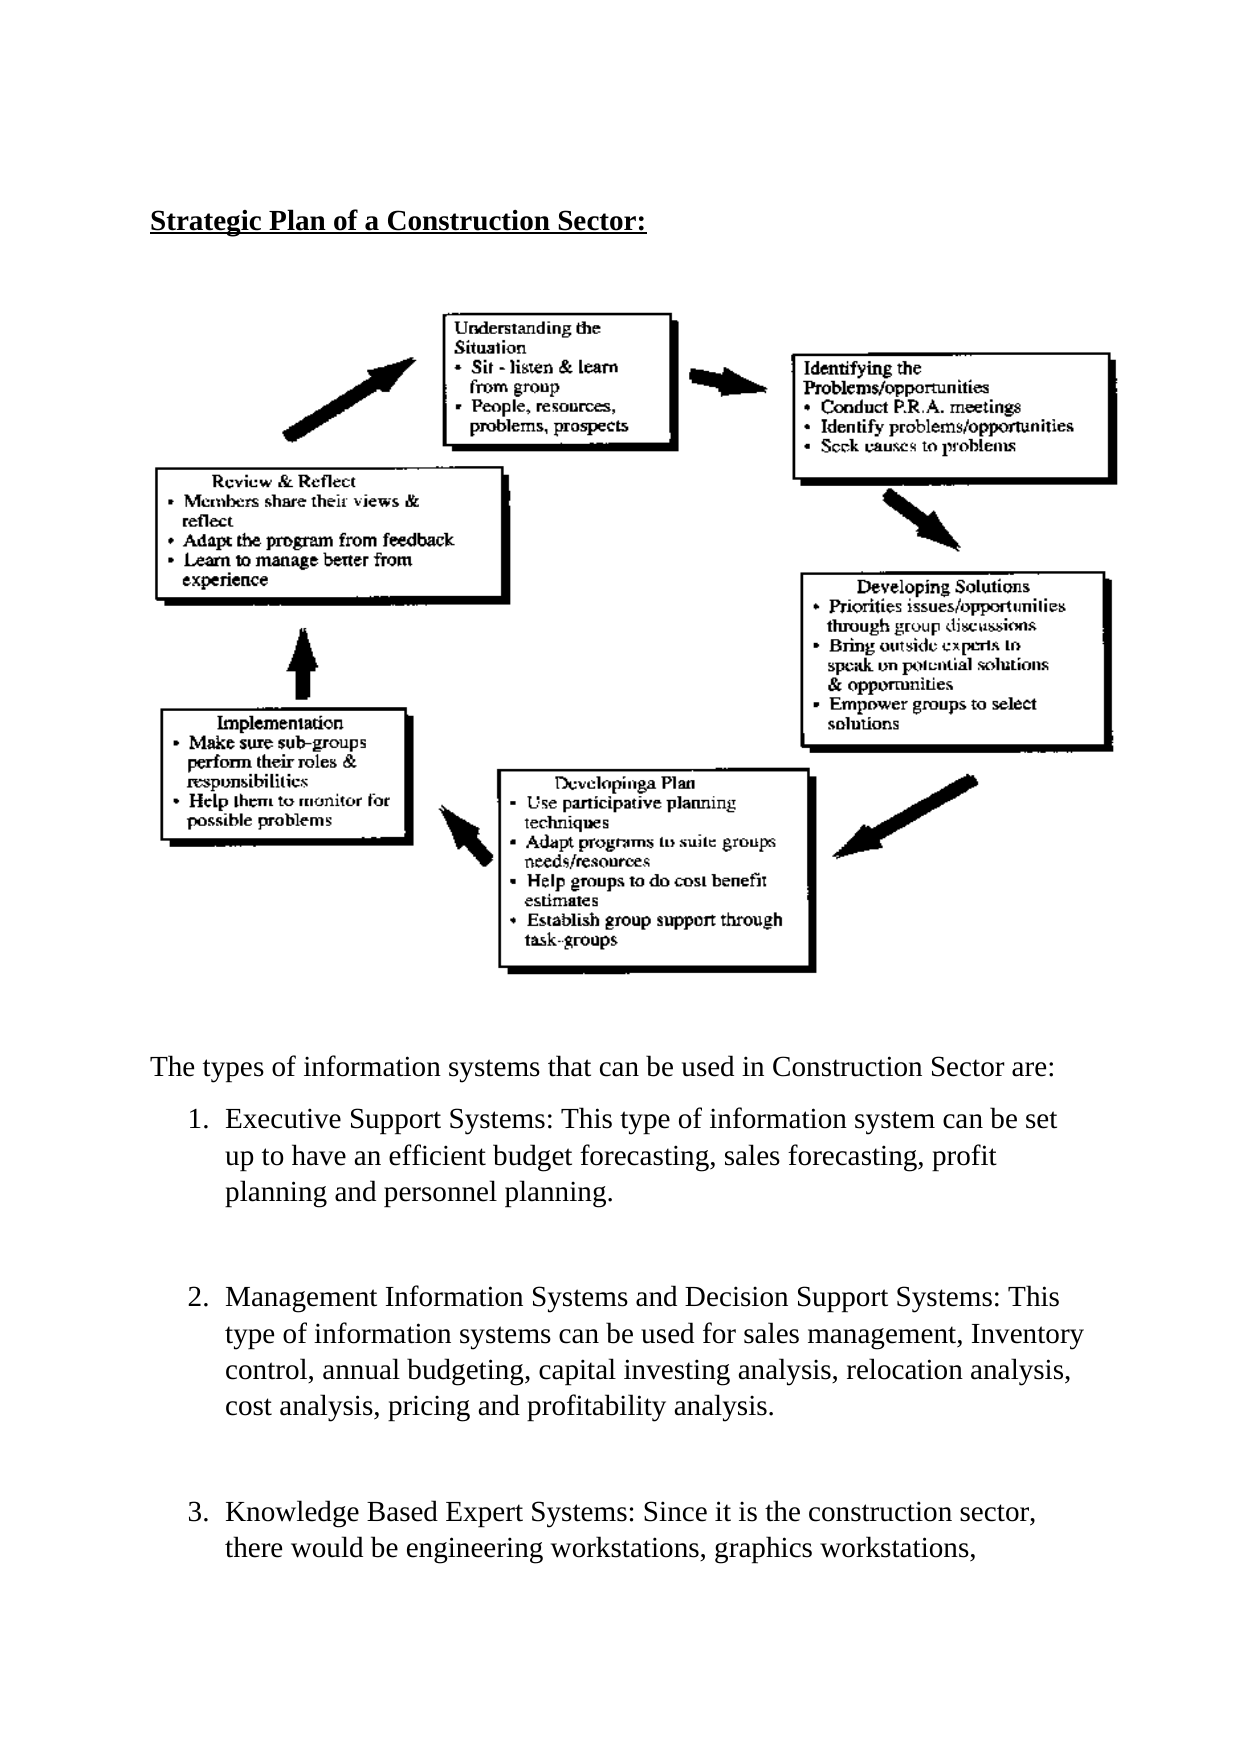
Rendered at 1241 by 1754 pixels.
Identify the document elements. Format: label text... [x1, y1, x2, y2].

picture [150, 308, 1124, 978]
text The types of information systems that can be used in Construction Sector are: [150, 1049, 1090, 1082]
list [187, 1494, 1090, 1563]
text Strategic Plan of a Construction Sector: [150, 203, 1090, 236]
list Executive Support Systems: This type of information system can be set up to have an efficient budget forecasting, sales forecasting, profit planning and personnel planning. [187, 1102, 1090, 1207]
list Management Information Systems and Decision Support Systems: This type of information systems can be used for sales management, Inventory control, annual budgeting, capital investing analysis, relocation analysis, cost analysis, pricing and profitability analysis. [187, 1279, 1090, 1422]
